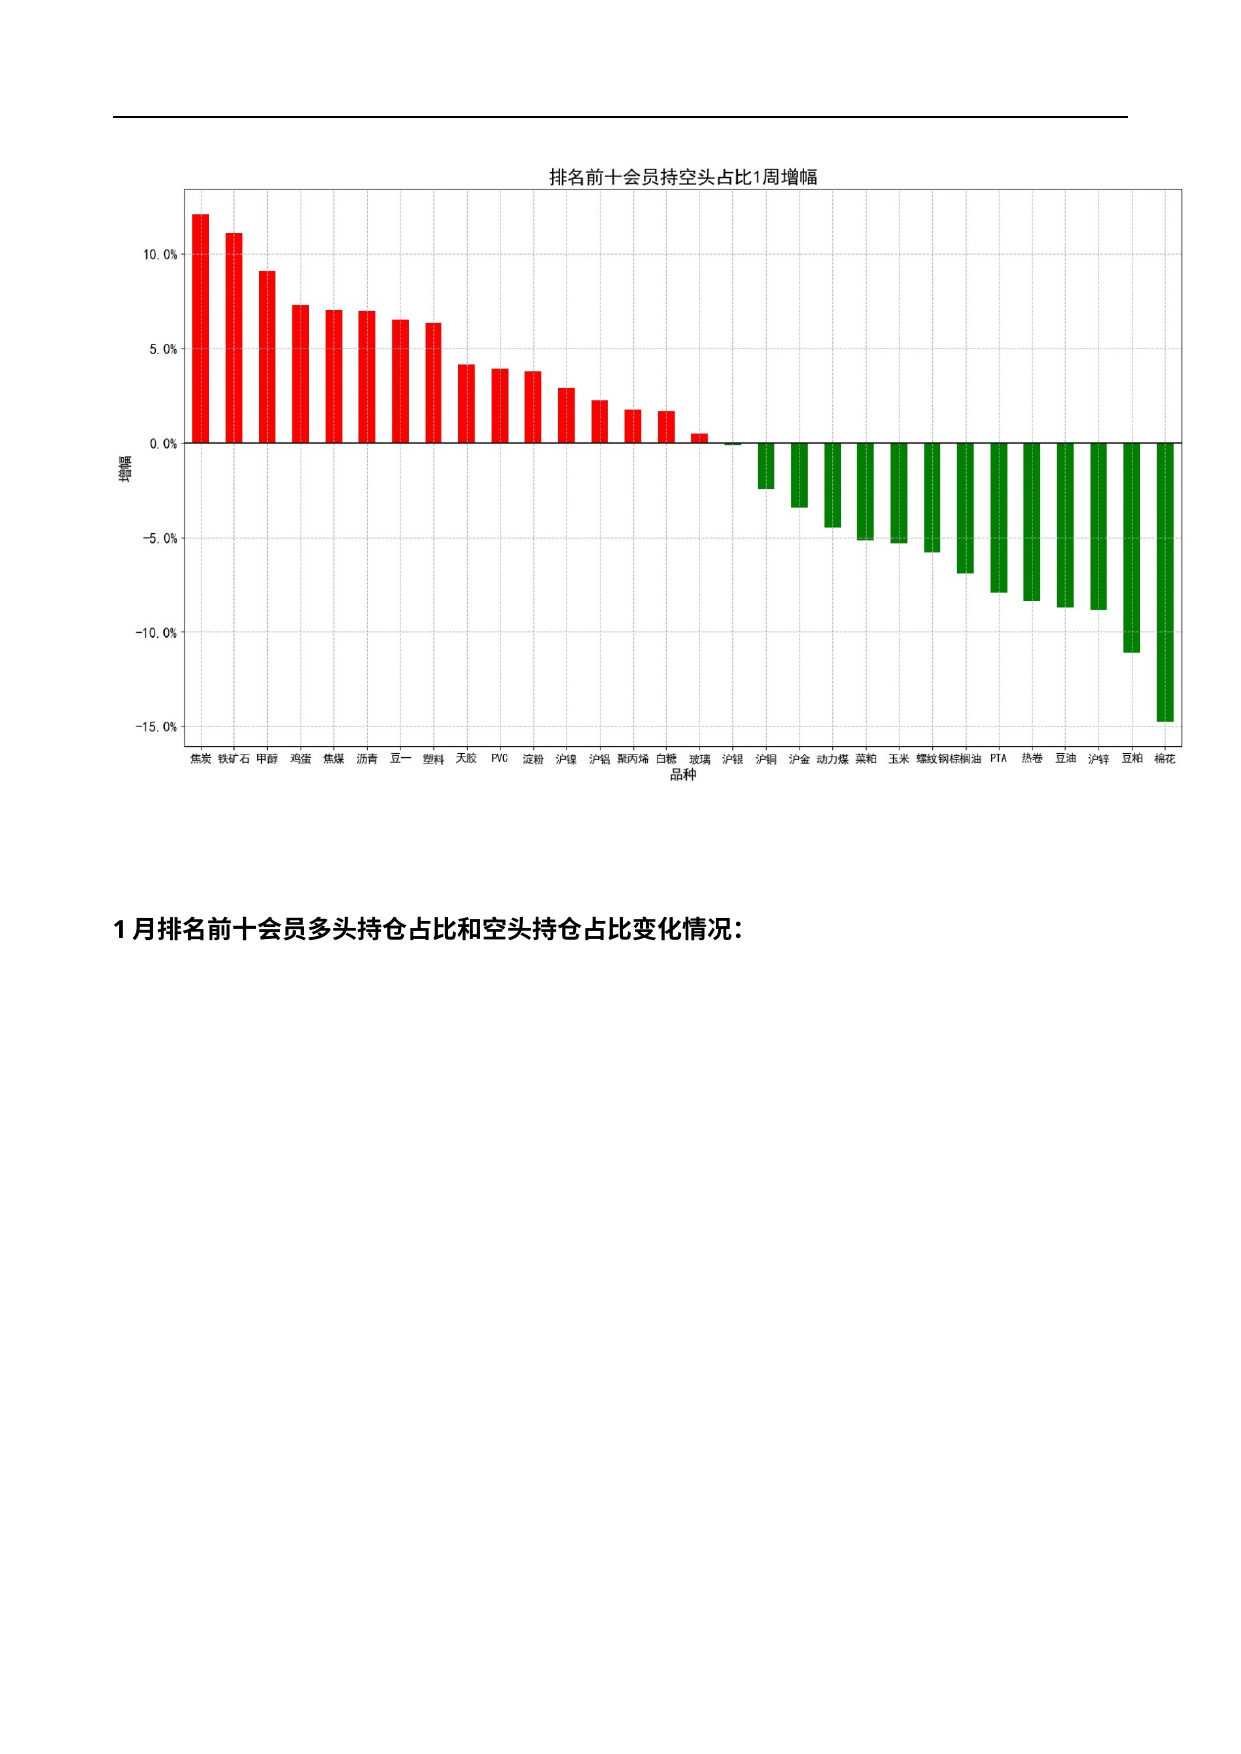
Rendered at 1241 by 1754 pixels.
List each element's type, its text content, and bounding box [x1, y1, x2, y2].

text 1月排名前十会员多头持仓占比和空头持仓占比变化情况： [112, 895, 1128, 960]
picture [112, 162, 1190, 787]
